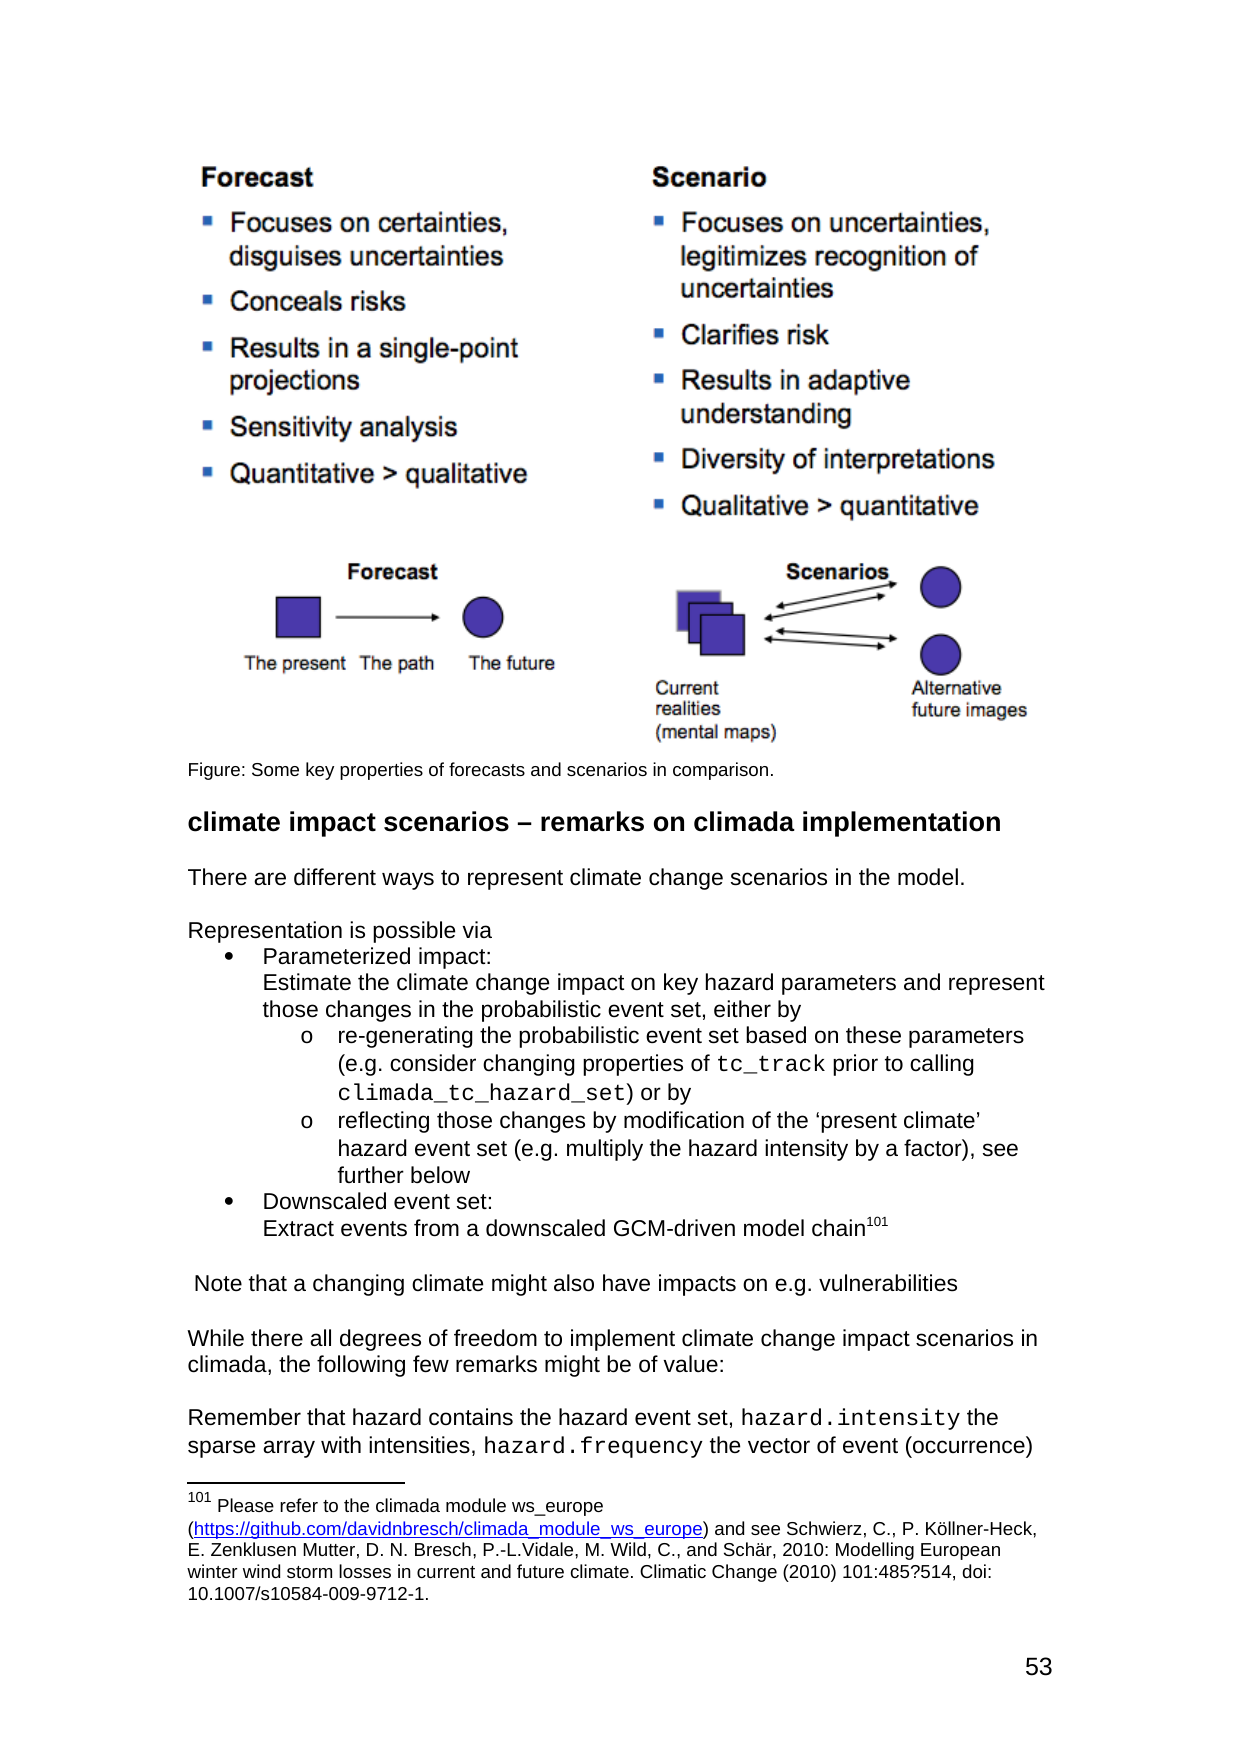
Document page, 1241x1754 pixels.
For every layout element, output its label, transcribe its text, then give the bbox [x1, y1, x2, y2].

list Parameterized impact: Estimate the climate change impact on key hazard parameters and represent those changes in the probabilistic event set, either by [225, 943, 1053, 1022]
text While there all degrees of freedom to implement climate change impact scenarios in climada, the following few remarks might be of value: [187, 1325, 1053, 1377]
text Note that a changing climate might also have impacts on e.g. vulnerabilities [187, 1269, 1053, 1296]
subtitle climate impact scenarios – remarks on climada implementation [187, 806, 1053, 838]
text Representation is possible via [187, 917, 1053, 943]
list Downscaled event set: Extract events from a downscaled GCM-driven model chain [225, 1188, 1053, 1269]
picture [187, 150, 1053, 759]
list reflecting those changes by modification of the ‘present climate’ hazard event set (e.g. multiply the hazard intensity by a factor), see further below [300, 1107, 1053, 1188]
text Figure: Some key properties of forecasts and scenarios in comparison. [187, 759, 1053, 780]
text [187, 1404, 1053, 1460]
list re-generating the probabilistic event set based on these parameters (e.g. consider changing properties of tc_track prior to calling climada_tc_hazard_set) or by [300, 1022, 1053, 1107]
text There are different ways to represent climate change scenarios in the model. [187, 864, 1053, 890]
